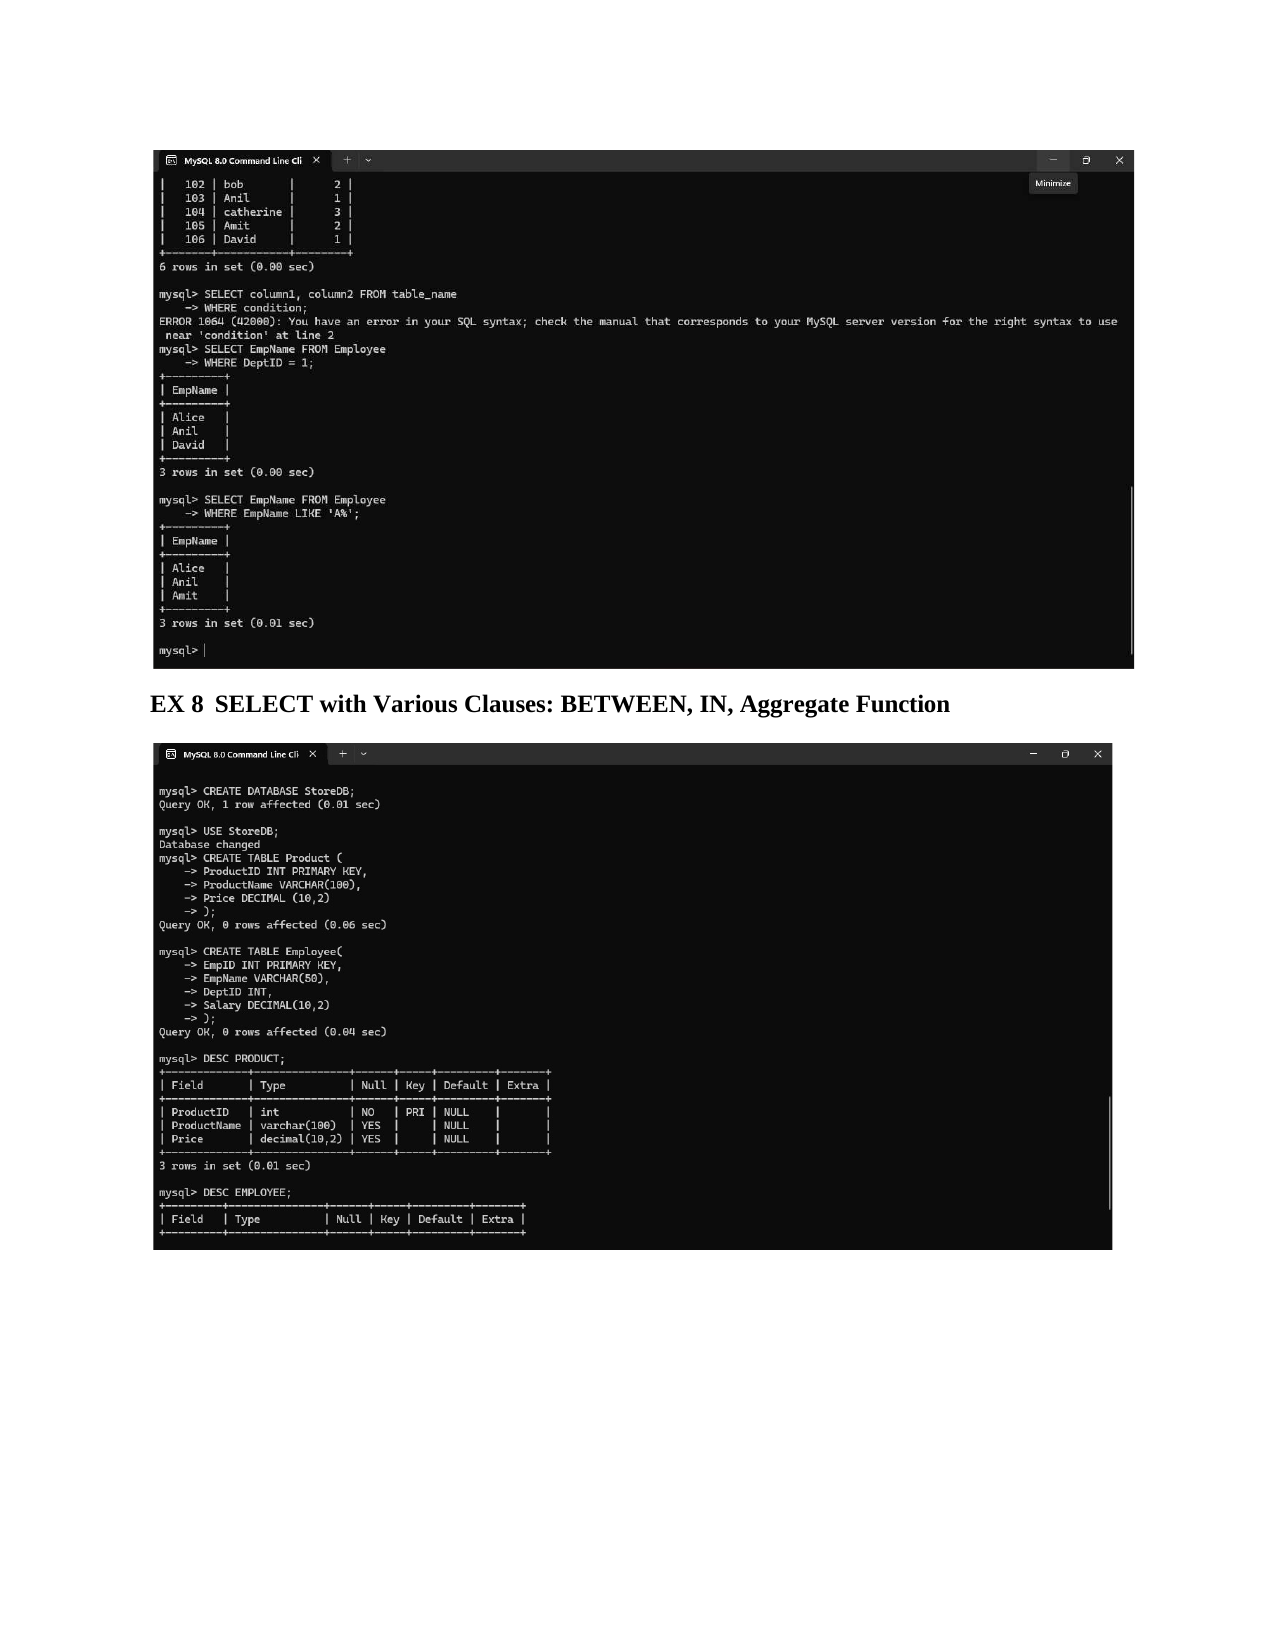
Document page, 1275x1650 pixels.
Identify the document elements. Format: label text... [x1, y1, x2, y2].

picture [153, 743, 1113, 1250]
text EX 8 SELECT with Various Clauses: BETWEEN, IN, Aggregate Function [150, 689, 1275, 718]
picture [153, 150, 1135, 669]
